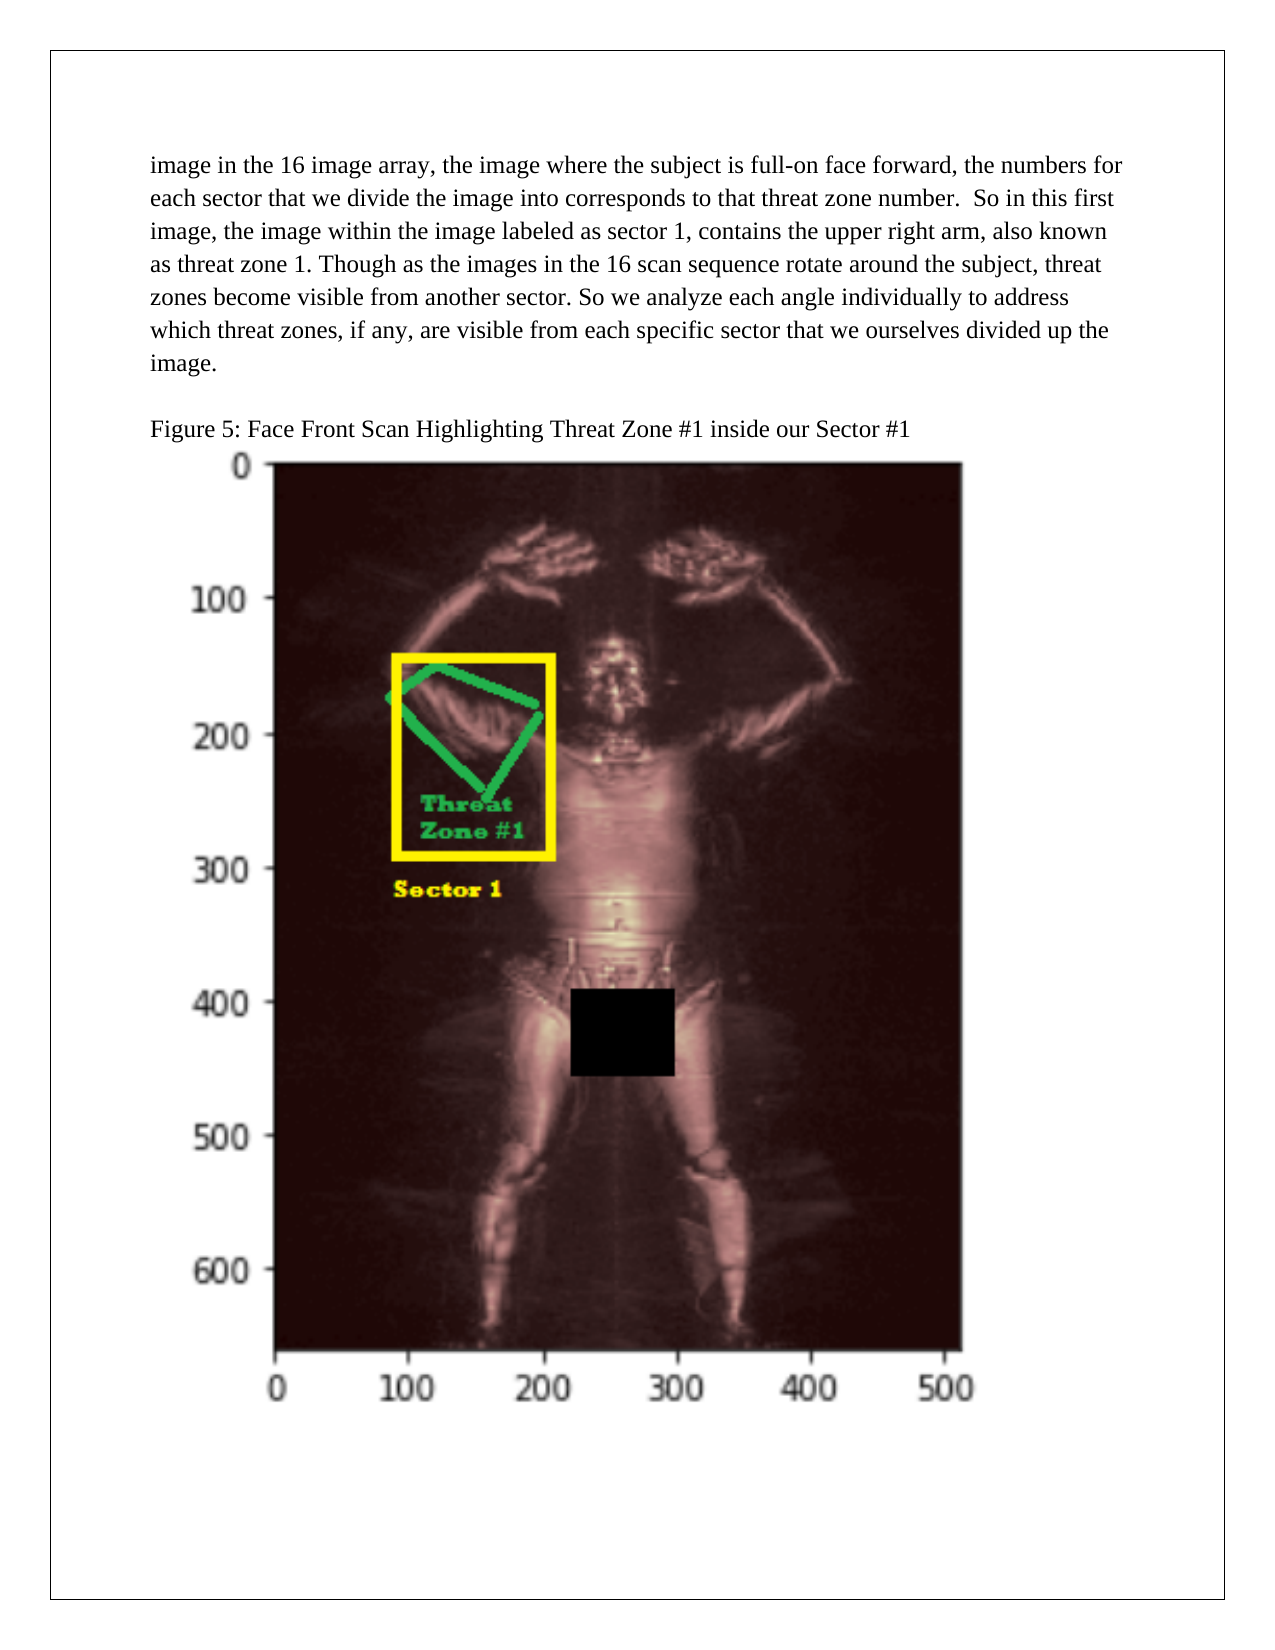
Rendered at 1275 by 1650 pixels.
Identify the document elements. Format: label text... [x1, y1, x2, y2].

text Figure 5: Face Front Scan Highlighting Threat Zone #1 inside our Sector #1 [150, 414, 1125, 443]
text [150, 150, 1125, 377]
picture [150, 447, 1034, 1448]
